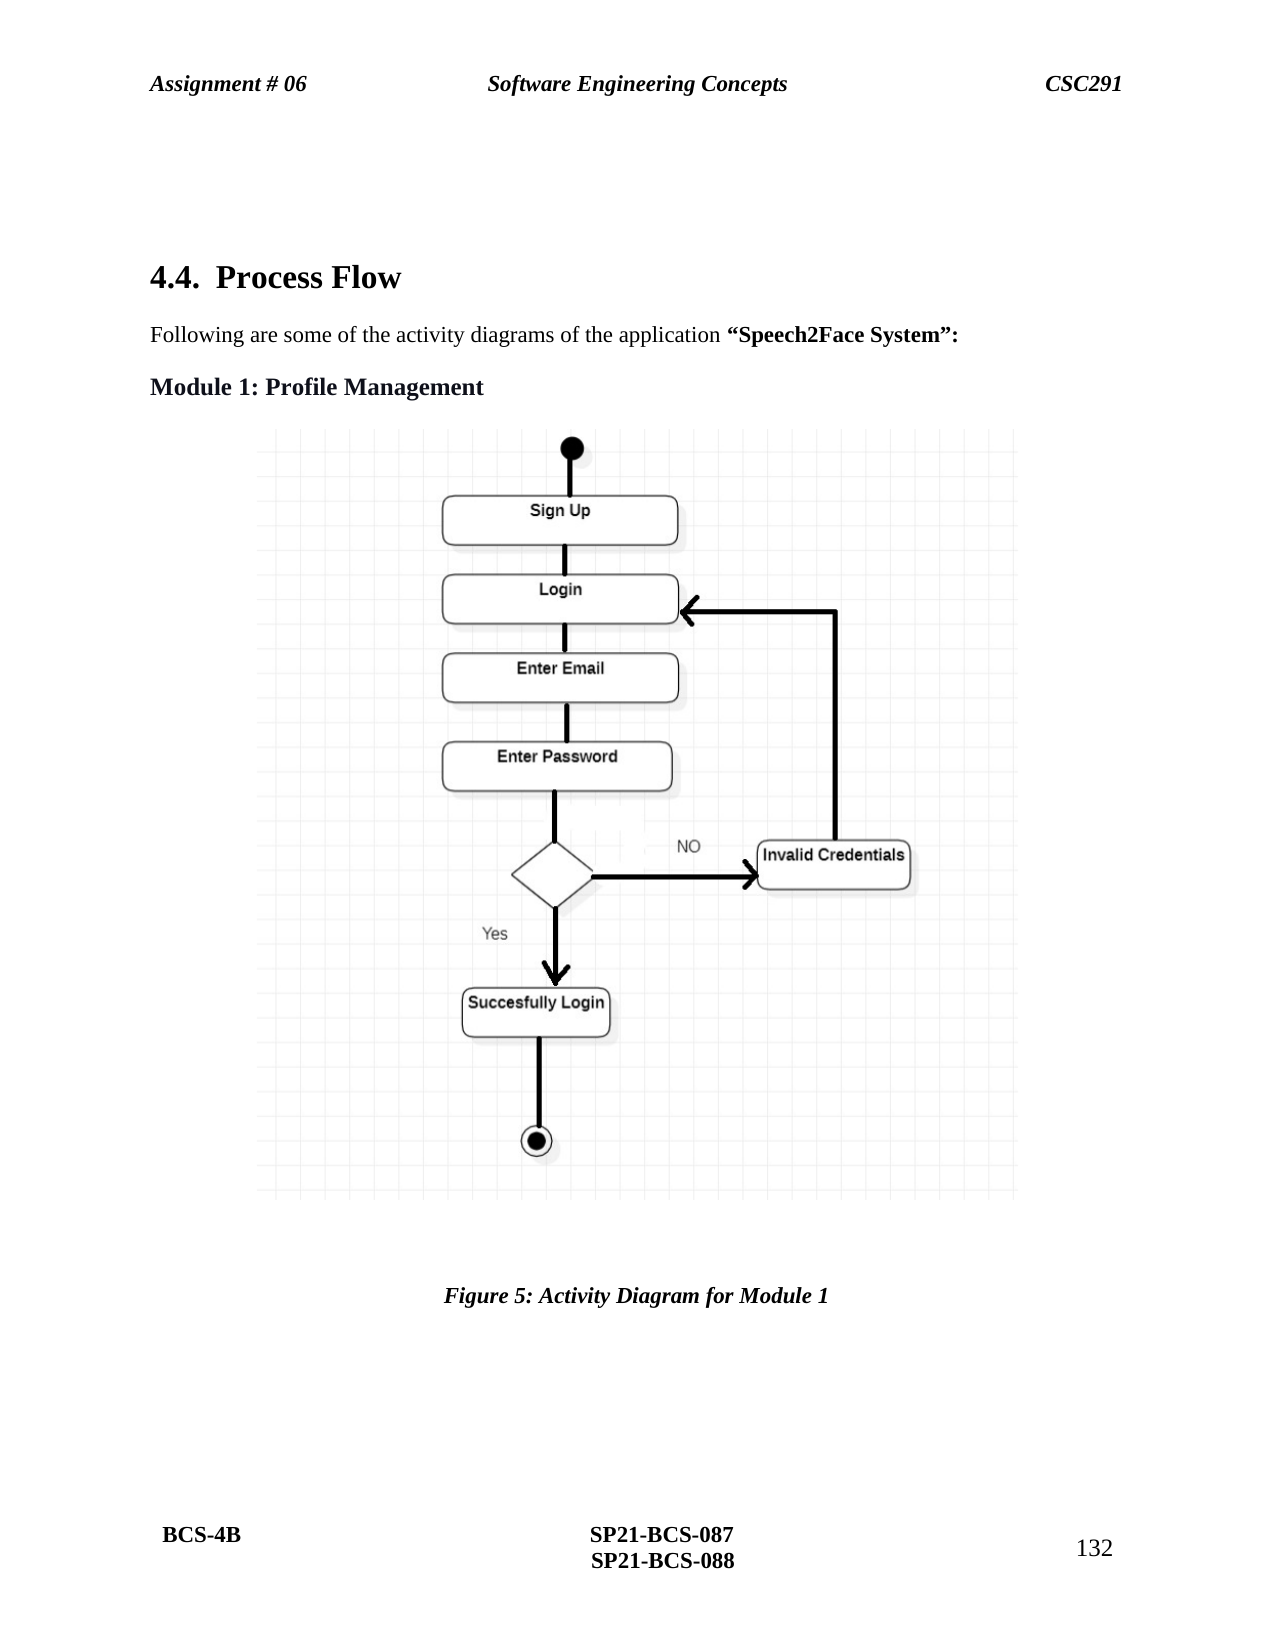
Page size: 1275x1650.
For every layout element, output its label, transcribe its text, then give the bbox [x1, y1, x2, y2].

text Following are some of the activity diagrams of the application “Speech2Face System”: [150, 321, 1125, 347]
text Module 1: Profile Management [150, 372, 1125, 401]
picture [256, 429, 1019, 1200]
text Figure 5: Activity Diagram for Module 1 [150, 1282, 1125, 1308]
subtitle Process Flow [150, 257, 1125, 296]
